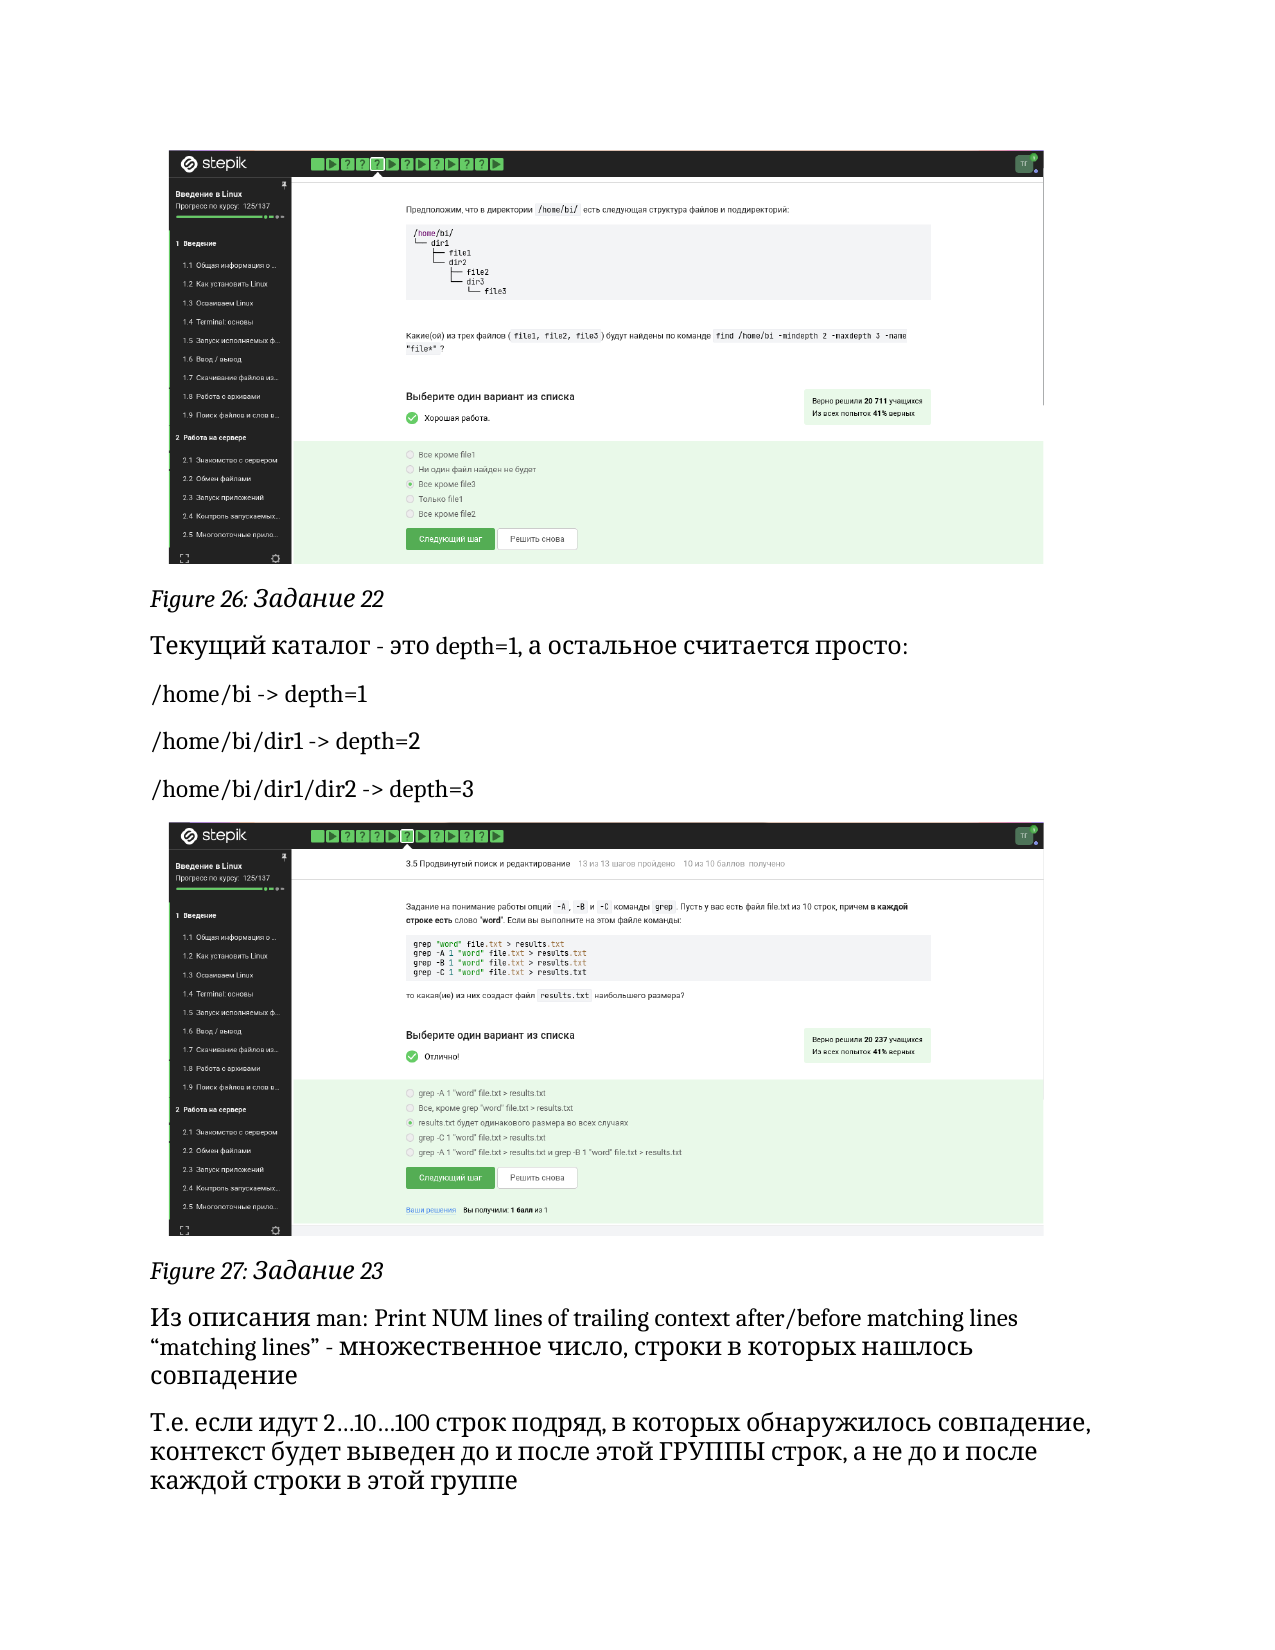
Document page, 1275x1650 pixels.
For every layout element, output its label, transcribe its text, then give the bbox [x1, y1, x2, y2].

picture [168, 822, 1044, 1236]
text /home/bi/dir1 -> depth=2 [150, 727, 1125, 756]
text Текущий каталог - это depth=1, а остальное считается просто: [150, 632, 1125, 661]
text /home/bi -> depth=1 [150, 679, 1125, 708]
picture [168, 150, 1044, 564]
text Из описания man: Print NUM lines of trailing context after/before matching lines “matching lines” - множественное число, строки в которых нашлось совпадение [150, 1304, 1125, 1390]
text Т.е. если идут 2…10…100 строк подряд, в которых обнаружилось совпадение, контекст будет выведен до и после этой ГРУППЫ строк, а не до и после каждой строки в этой группе [150, 1409, 1125, 1495]
text /home/bi/dir1/dir2 -> depth=3 [150, 774, 1125, 803]
text Figure 26: Задание 22 [150, 584, 1125, 613]
text Figure 27: Задание 23 [150, 1257, 1125, 1285]
